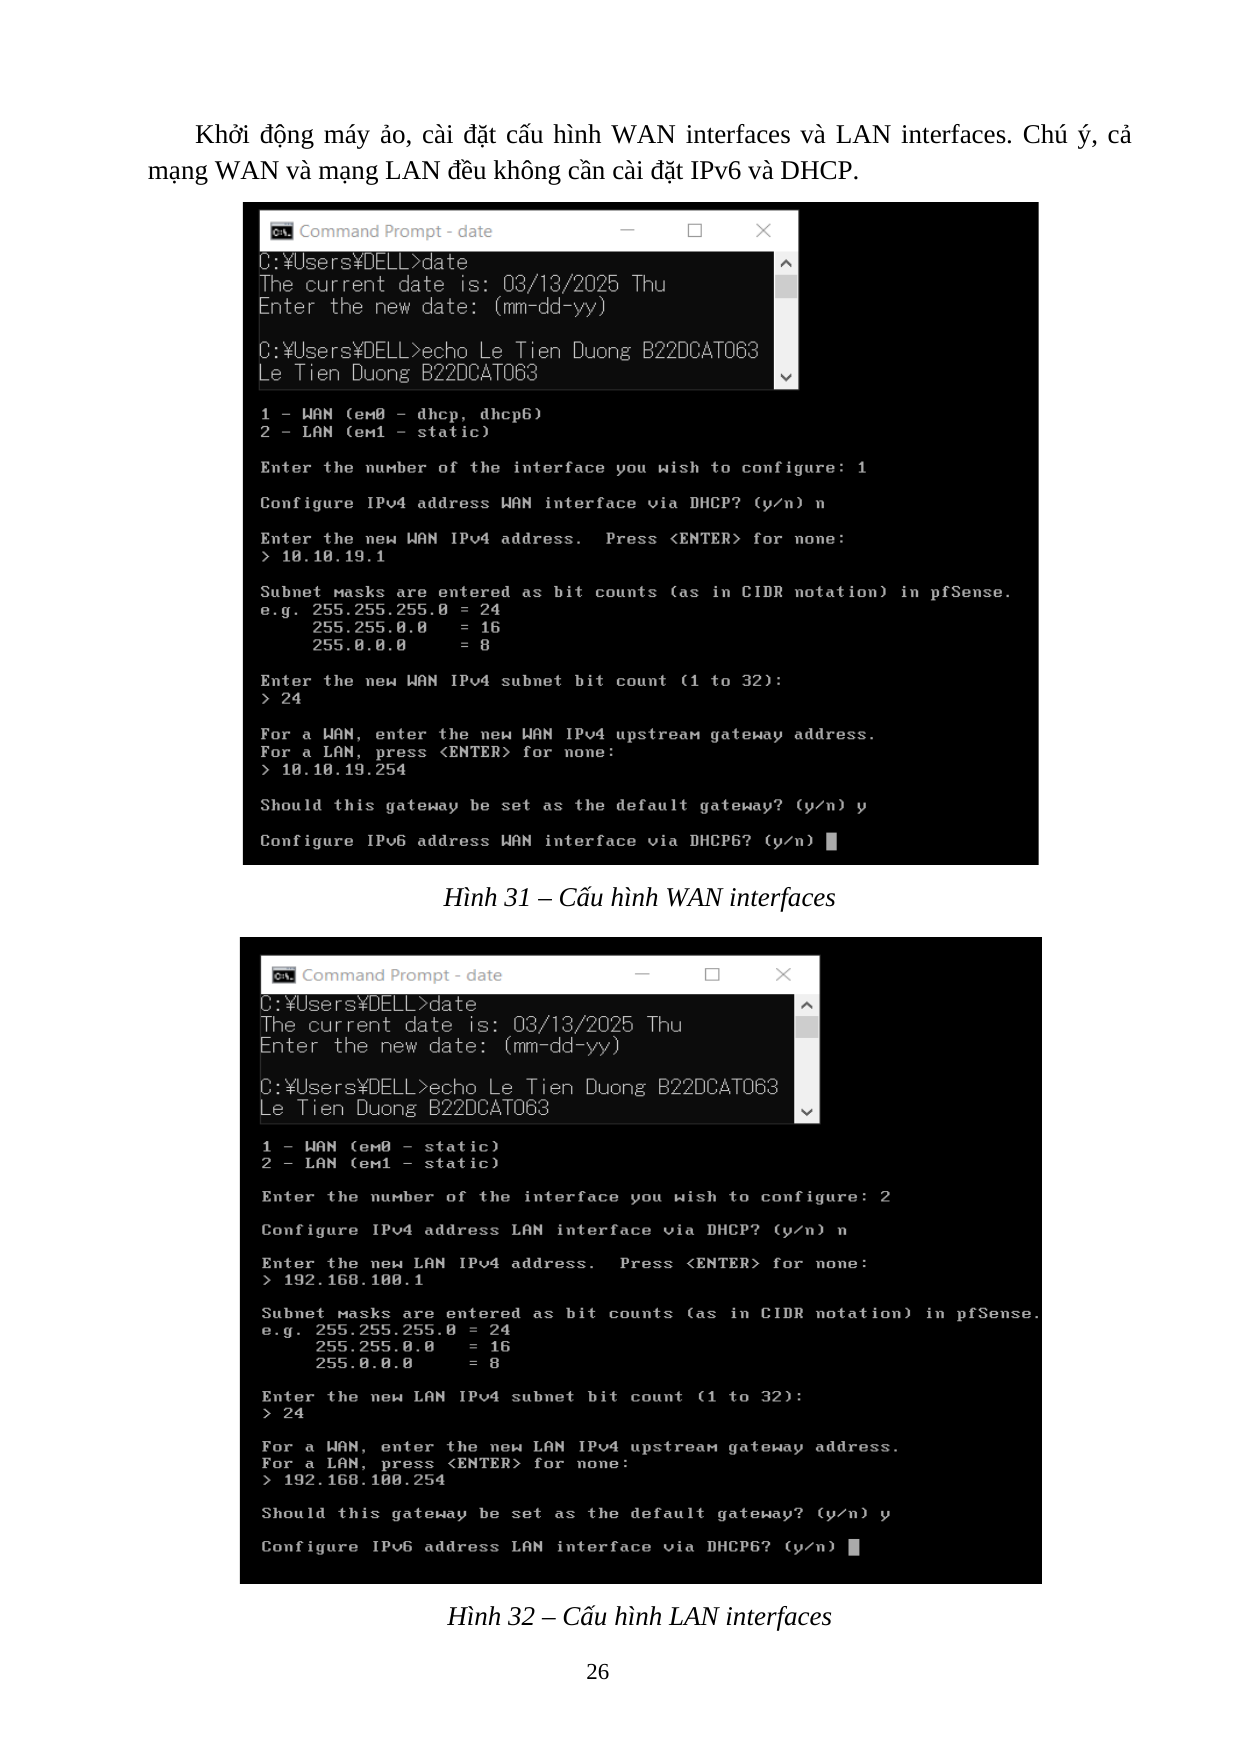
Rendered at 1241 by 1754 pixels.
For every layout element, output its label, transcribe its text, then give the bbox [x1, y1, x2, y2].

text Khởi động máy ảo, cài đặt cấu hình WAN interfaces và LAN interfaces. Chú ý, cả mạng WAN và mạng LAN đều không cần cài đặt IPv6 và DHCP. [148, 118, 1134, 185]
picture [239, 937, 1042, 1584]
text – Cấu hình LAN interfaces [148, 1600, 1134, 1631]
picture [242, 202, 1039, 865]
text – Cấu hình WAN interfaces [148, 881, 1134, 912]
